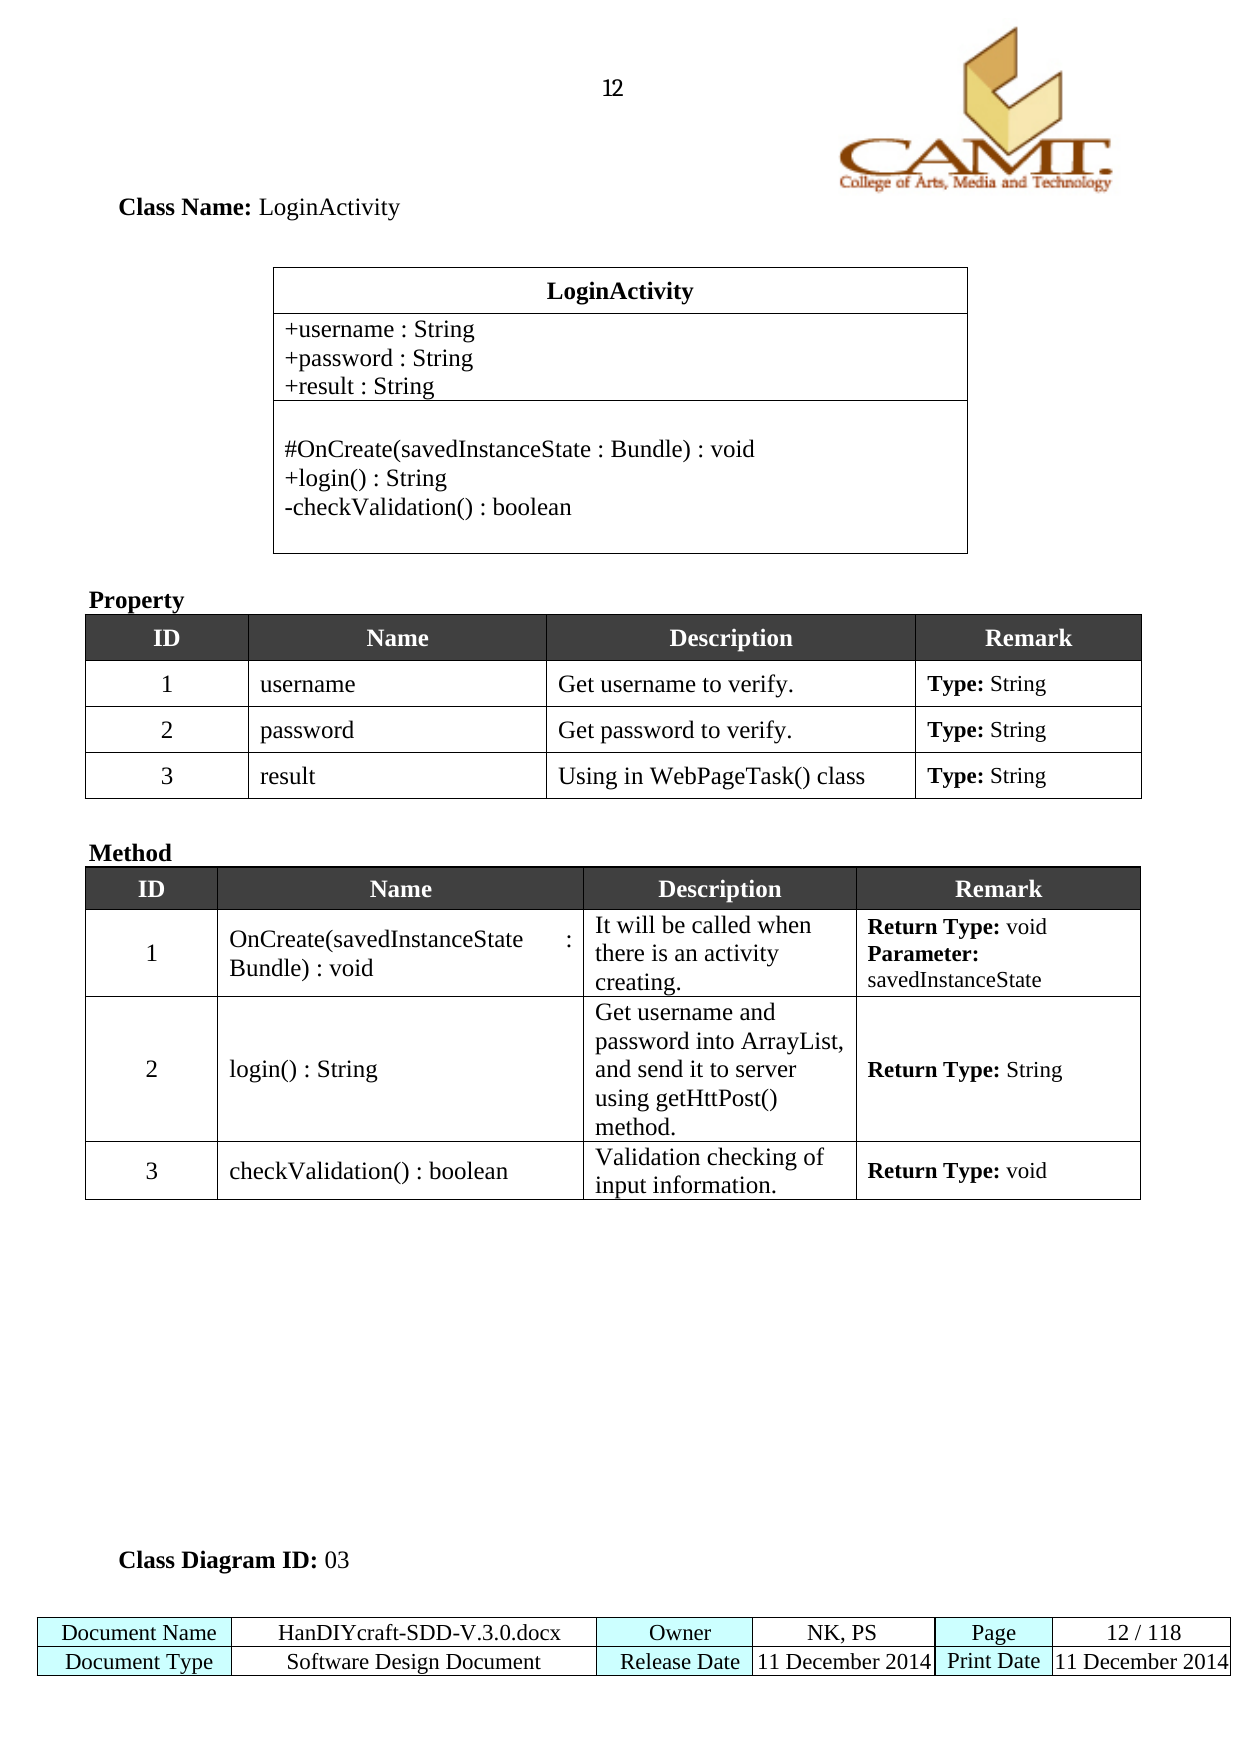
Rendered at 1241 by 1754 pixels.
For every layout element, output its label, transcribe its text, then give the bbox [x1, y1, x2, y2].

table_header Description [584, 868, 856, 909]
table_header Name [218, 868, 583, 909]
table_cell 1 [86, 910, 217, 996]
table_cell Type: String [916, 707, 1141, 752]
table_cell password [249, 707, 546, 752]
table_cell Type: String [916, 661, 1141, 706]
table_cell 2 [86, 997, 217, 1141]
table_header ID [86, 868, 217, 909]
table_cell OnCreate(savedInstanceState : Bundle) : void [218, 910, 583, 996]
table_cell Return Type: void [857, 1142, 1140, 1199]
table_header Name [249, 615, 546, 660]
table_cell Return Type: String [857, 997, 1140, 1141]
table_cell 3 [86, 753, 248, 798]
table_cell Get username to verify. [547, 661, 915, 706]
list Property [88, 585, 1108, 614]
table_header Remark [916, 615, 1141, 660]
table_cell Get username and password into ArrayList, and send it to server using getHttPost() method. [584, 997, 856, 1141]
table_cell login() : String [218, 997, 583, 1141]
text Class Name: LoginActivity [118, 192, 1108, 221]
table_cell Type: String [916, 753, 1141, 798]
table_header Description [547, 615, 915, 660]
table_cell #OnCreate(savedInstanceState : Bundle) : void +login() : String -checkValidation() : boolean [274, 401, 967, 553]
text Class Diagram ID: 03 [118, 1545, 1108, 1574]
picture [755, 18, 1221, 207]
table_cell 1 [86, 661, 248, 706]
table_header ID [86, 615, 248, 660]
table_cell username [249, 661, 546, 706]
table_header Remark [857, 868, 1140, 909]
table_cell Validation checking of input information. [584, 1142, 856, 1199]
table_cell checkValidation() : boolean [218, 1142, 583, 1199]
table_header LoginActivity [274, 268, 967, 313]
table_cell Get password to verify. [547, 707, 915, 752]
list Method [88, 838, 1108, 866]
table_cell Using in WebPageTask() class [547, 753, 915, 798]
table_cell 2 [86, 707, 248, 752]
table_cell 3 [86, 1142, 217, 1199]
table_cell result [249, 753, 546, 798]
table_cell Return Type: void Parameter: savedInstanceState [857, 910, 1140, 996]
table_cell It will be called when there is an activity creating. [584, 910, 856, 996]
table_cell +username : String +password : String +result : String [274, 314, 967, 400]
